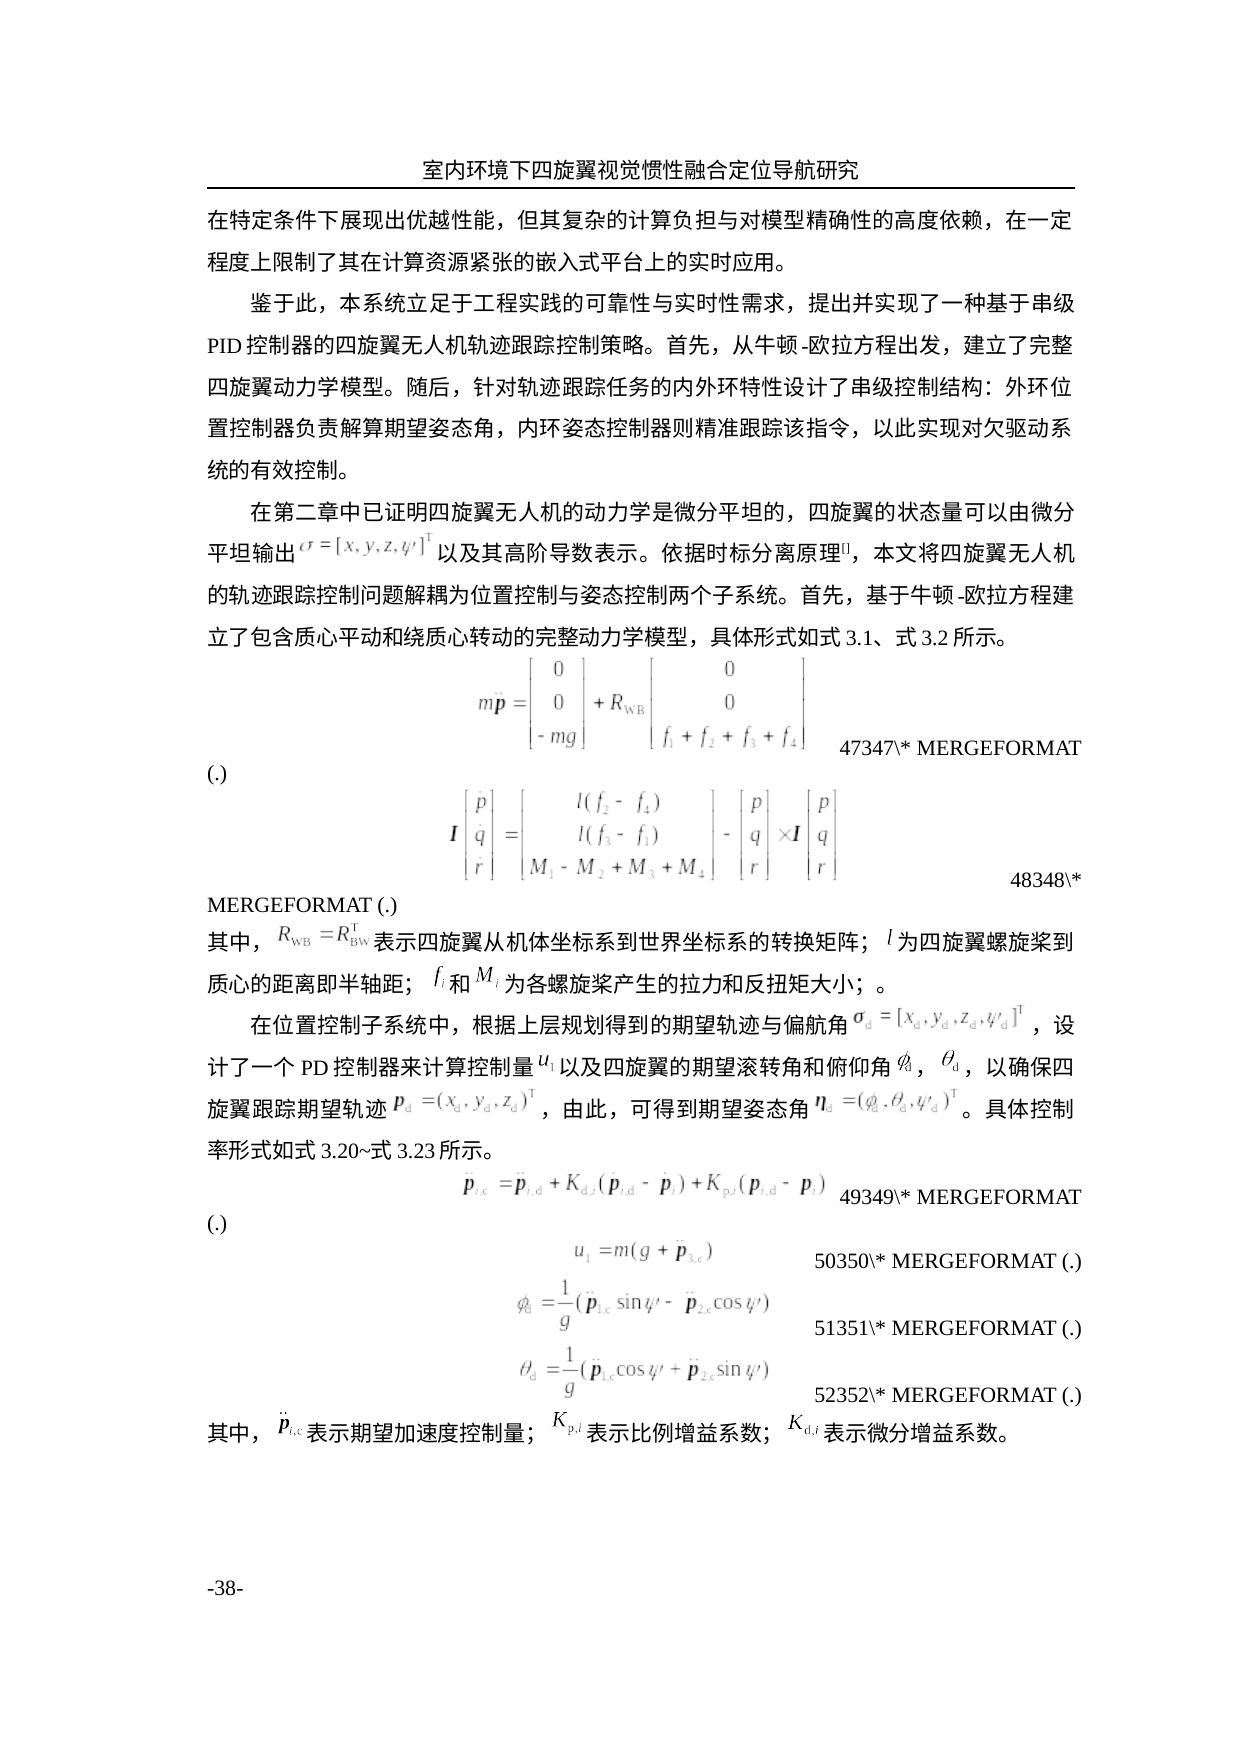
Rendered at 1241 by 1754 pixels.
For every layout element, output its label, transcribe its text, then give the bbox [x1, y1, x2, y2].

text 在第二章中已证明四旋翼无人机的动力学是微分平坦的，四旋翼的状态量可以由微分平坦输出以及其高阶导数表示。依据时标分离原理[]，本文将四旋翼无人机的轨迹跟踪控制问题解耦为位置控制与姿态控制两个子系统。首先，基于牛顿-欧拉方程建立了包含质心平动和绕质心转动的完整动力学模型，具体形式如式3.1、式3.2所示。 [207, 487, 1075, 653]
text 其中，表示期望加速度控制量；表示比例增益系数；表示微分增益系数。 [207, 1408, 1075, 1449]
text 在位置控制子系统中，根据上层规划得到的期望轨迹与偏航角，设计了一个PD控制器来计算控制量以及四旋翼的期望滚转角和俯仰角，，以确保四旋翼跟踪期望轨迹，由此，可得到期望姿态角。具体控制率形式如式3.20~式3.23所示。 [207, 1000, 1075, 1167]
text 鉴于此，本系统立足于工程实践的可靠性与实时性需求，提出并实现了一种基于串级PID控制器的四旋翼无人机轨迹跟踪控制策略。首先，从牛顿-欧拉方程出发，建立了完整四旋翼动力学模型。随后，针对轨迹跟踪任务的内外环特性设计了串级控制结构：外环位置控制器负责解算期望姿态角，内环姿态控制器则精准跟踪该指令，以此实现对欠驱动系统的有效控制。 [207, 278, 1075, 487]
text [207, 195, 1075, 278]
text 其中，表示四旋翼从机体坐标系到世界坐标系的转换矩阵；为四旋翼螺旋桨到质心的距离即半轴距；和为各螺旋桨产生的拉力和反扭矩大小；。 [207, 917, 1075, 1000]
